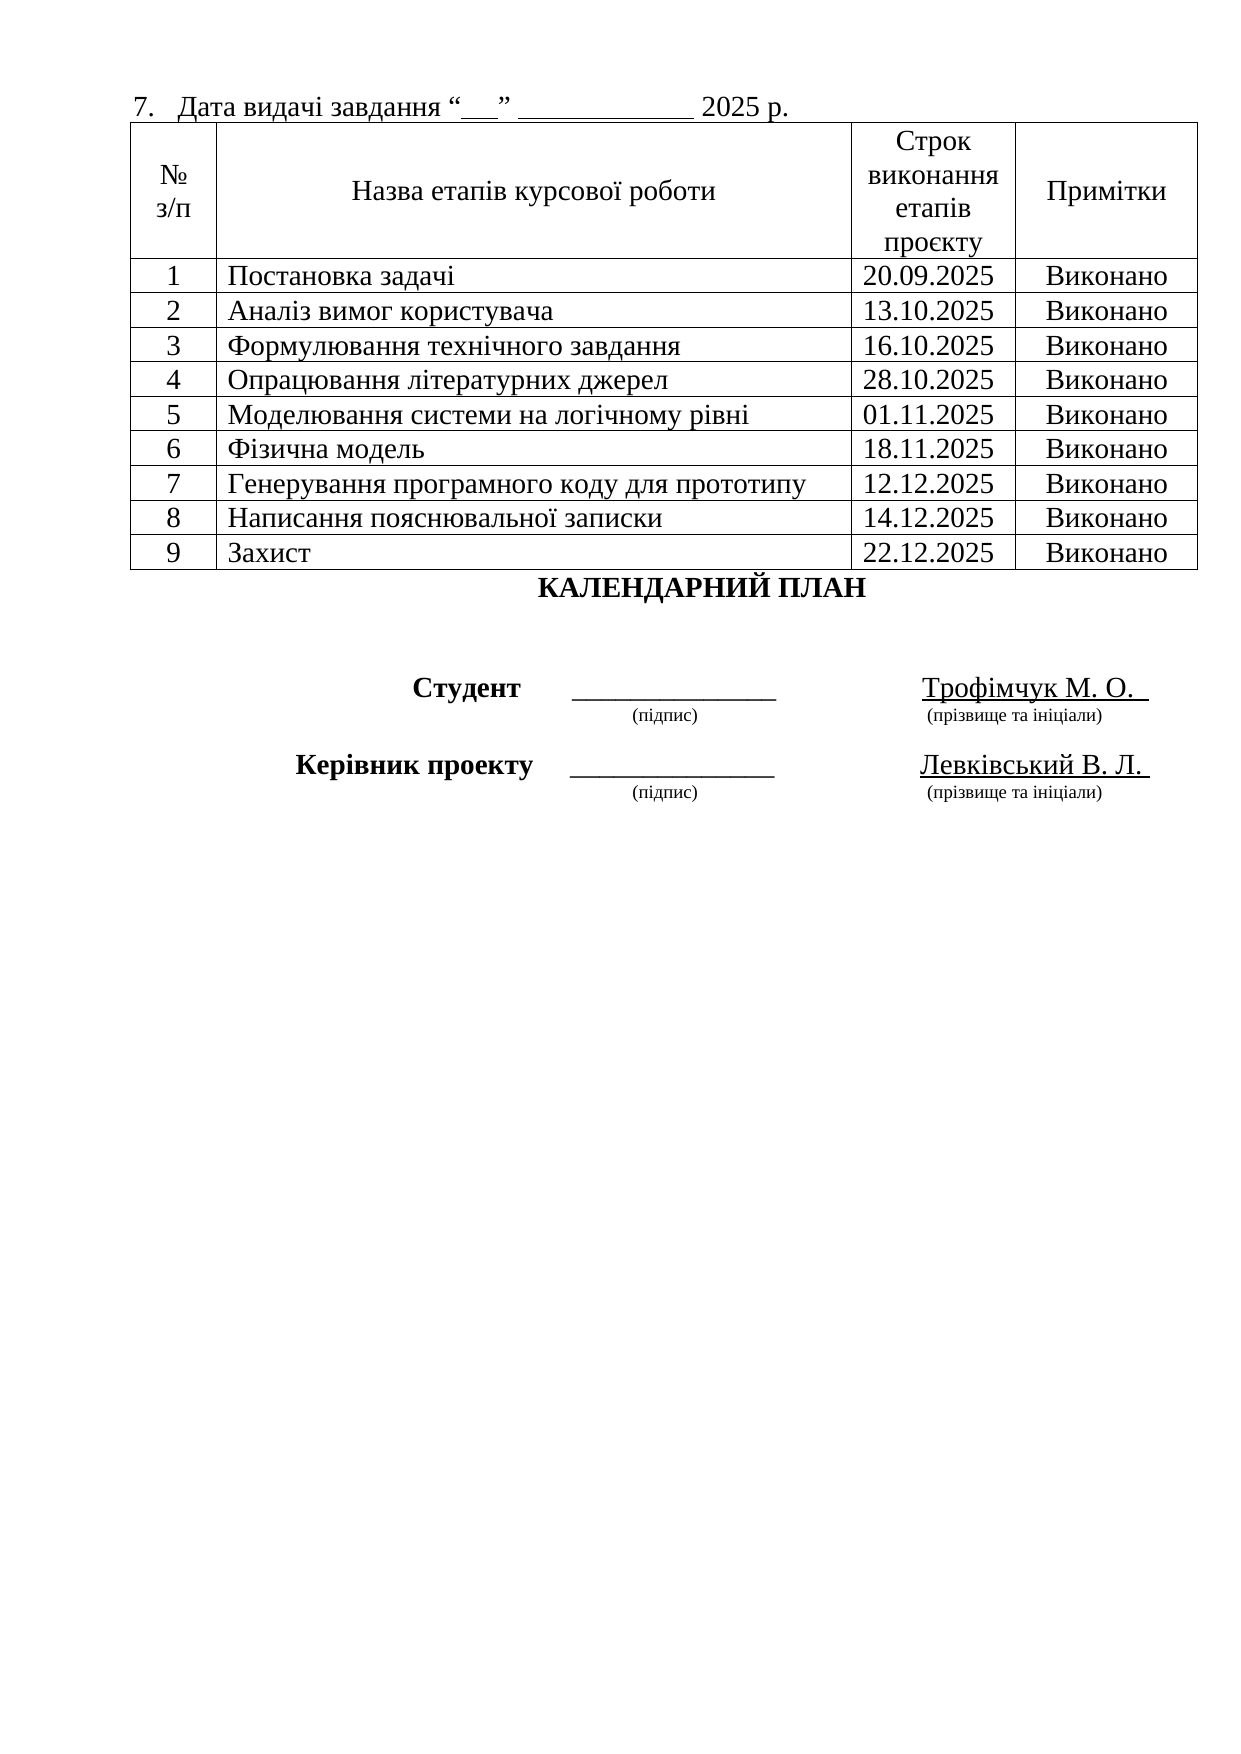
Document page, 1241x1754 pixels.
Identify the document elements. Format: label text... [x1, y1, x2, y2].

table_cell Генерування програмного коду для прототипу [217, 466, 851, 499]
table_cell Постановка задачі [217, 259, 851, 292]
table_cell 8 [131, 501, 216, 534]
table_cell 14.12.2025 [852, 501, 1015, 534]
table_cell Моделювання системи на логічному рівні [217, 397, 851, 430]
table_cell 5 [131, 397, 216, 430]
table_cell Аналіз вимог користувача [217, 293, 851, 327]
table_cell 1 [131, 259, 216, 292]
table_cell 9 [131, 535, 216, 569]
table_cell 22.12.2025 [852, 535, 1015, 569]
table_cell 18.11.2025 [852, 431, 1015, 465]
table_cell Опрацювання літературних джерел [217, 362, 851, 396]
table_cell Виконано [1016, 501, 1197, 534]
table_cell Виконано [1016, 293, 1197, 327]
table_cell 16.10.2025 [852, 328, 1015, 361]
text КАЛЕНДАРНИЙ ПЛАН [252, 570, 1152, 603]
text Керівник проекту ______________ Левківський В. Л. [295, 747, 1152, 781]
text Студент ______________ Трофімчук М. О. [295, 670, 1152, 704]
table_cell Написання пояснювальної записки [217, 501, 851, 534]
table_cell Фізична модель [217, 431, 851, 465]
table_cell Виконано [1016, 466, 1197, 499]
table_cell 4 [131, 362, 216, 396]
list Дата видачі завдання “ ” 2025 р. [133, 89, 1152, 122]
table_cell 01.11.2025 [852, 397, 1015, 430]
table_cell 12.12.2025 [852, 466, 1015, 499]
table_cell 2 [131, 293, 216, 327]
table_cell 13.10.2025 [852, 293, 1015, 327]
table_cell 7 [131, 466, 216, 499]
text (підпис) (прізвище та ініціали) [295, 781, 1152, 802]
table_header Примітки [1016, 123, 1197, 257]
table_cell Виконано [1016, 535, 1197, 569]
table_cell 6 [131, 431, 216, 465]
table_cell Виконано [1016, 362, 1197, 396]
table_cell 20.09.2025 [852, 259, 1015, 292]
table_cell Формулювання технічного завдання [217, 328, 851, 361]
table_header Назва етапів курсової роботи [217, 123, 851, 257]
table_cell 28.10.2025 [852, 362, 1015, 396]
table_cell Виконано [1016, 328, 1197, 361]
text (підпис) (прізвище та ініціали) [295, 704, 1152, 725]
table_cell Захист [217, 535, 851, 569]
table_header № з/п [131, 123, 216, 257]
table_header Строк виконання етапів проєкту [852, 123, 1015, 257]
table_cell Виконано [1016, 431, 1197, 465]
table_cell 3 [131, 328, 216, 361]
table_cell Виконано [1016, 397, 1197, 430]
table_cell Виконано [1016, 259, 1197, 292]
